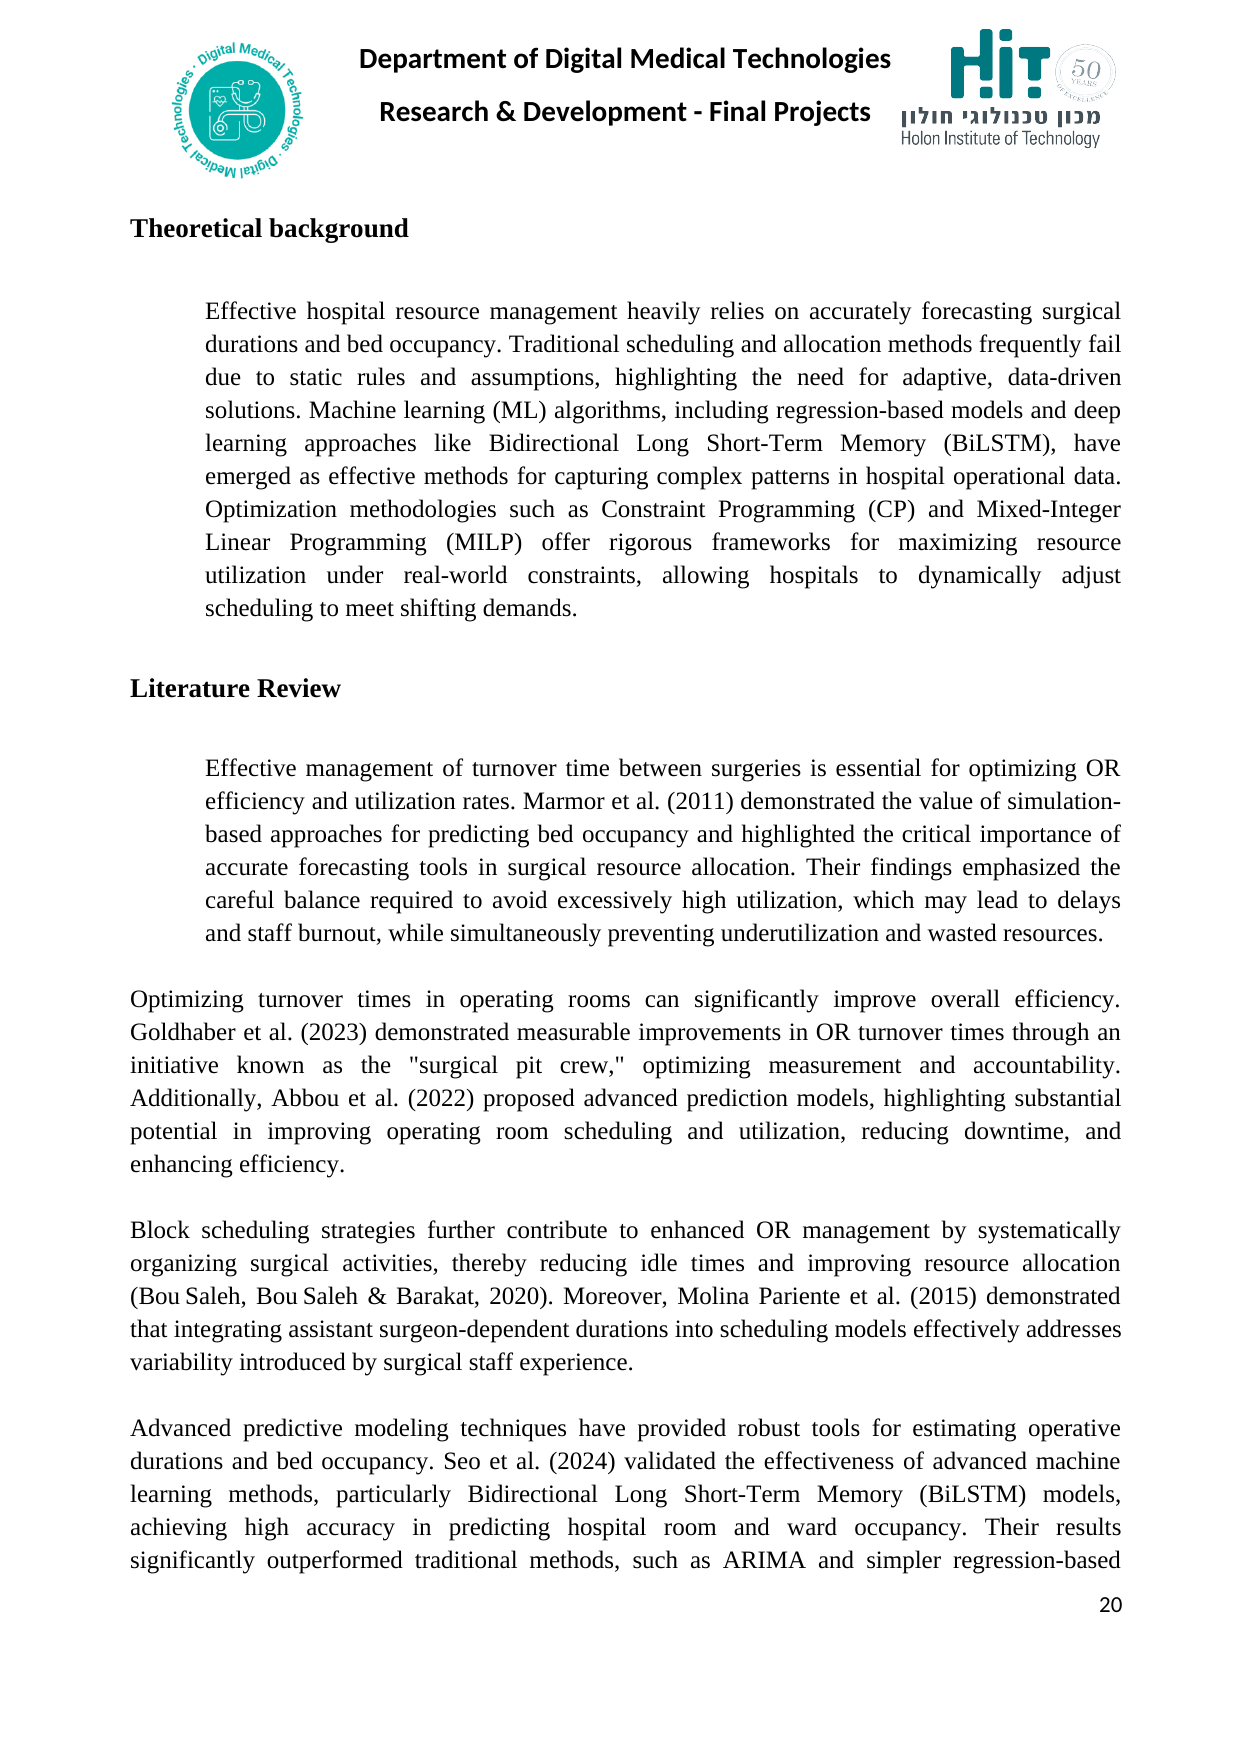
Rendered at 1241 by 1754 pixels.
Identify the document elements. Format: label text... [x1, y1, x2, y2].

text Effective management of turnover time between surgeries is essential for optimizing OR efficiency and utilization rates. Marmor et al. (2011) demonstrated the value of simulation-based approaches for predicting bed occupancy and highlighted the critical importance of accurate forecasting tools in surgical resource allocation. Their findings emphasized the careful balance required to avoid excessively high utilization, which may lead to delays and staff burnout, while simultaneously preventing underutilization and wasted resources. [205, 753, 1122, 947]
text Literature Review [130, 672, 1122, 703]
text Theoretical background [130, 212, 1122, 279]
text Effective hospital resource management heavily relies on accurately forecasting surgical durations and bed occupancy. Traditional scheduling and allocation methods frequently fail due to static rules and assumptions, highlighting the need for adaptive, data-driven solutions. Machine learning (ML) algorithms, including regression-based models and deep learning approaches like Bidirectional Long Short-Term Memory (BiLSTM), have emerged as effective methods for capturing complex patterns in hospital operational data. Optimization methodologies such as Constraint Programming (CP) and Mixed-Integer Linear Programming (MILP) offer rigorous frameworks for maximizing resource utilization under real-world constraints, allowing hospitals to dynamically adjust scheduling to meet shifting demands. [205, 296, 1122, 622]
picture [897, 26, 1123, 152]
text Optimizing turnover times in operating rooms can significantly improve overall efficiency. Goldhaber et al. (2023) demonstrated measurable improvements in OR turnover times through an initiative known as the "surgical pit crew," optimizing measurement and accountability. Additionally, Abbou et al. (2022) proposed advanced prediction models, highlighting substantial potential in improving operating room scheduling and utilization, reducing downtime, and enhancing efficiency. [130, 984, 1122, 1178]
picture [167, 34, 311, 185]
text Block scheduling strategies further contribute to enhanced OR management by systematically organizing surgical activities, thereby reducing idle times and improving resource allocation (Bou Saleh, Bou Saleh & Barakat, 2020). Moreover, Molina Pariente et al. (2015) demonstrated that integrating assistant surgeon-dependent durations into scheduling models effectively addresses variability introduced by surgical staff experience. [130, 1215, 1122, 1376]
